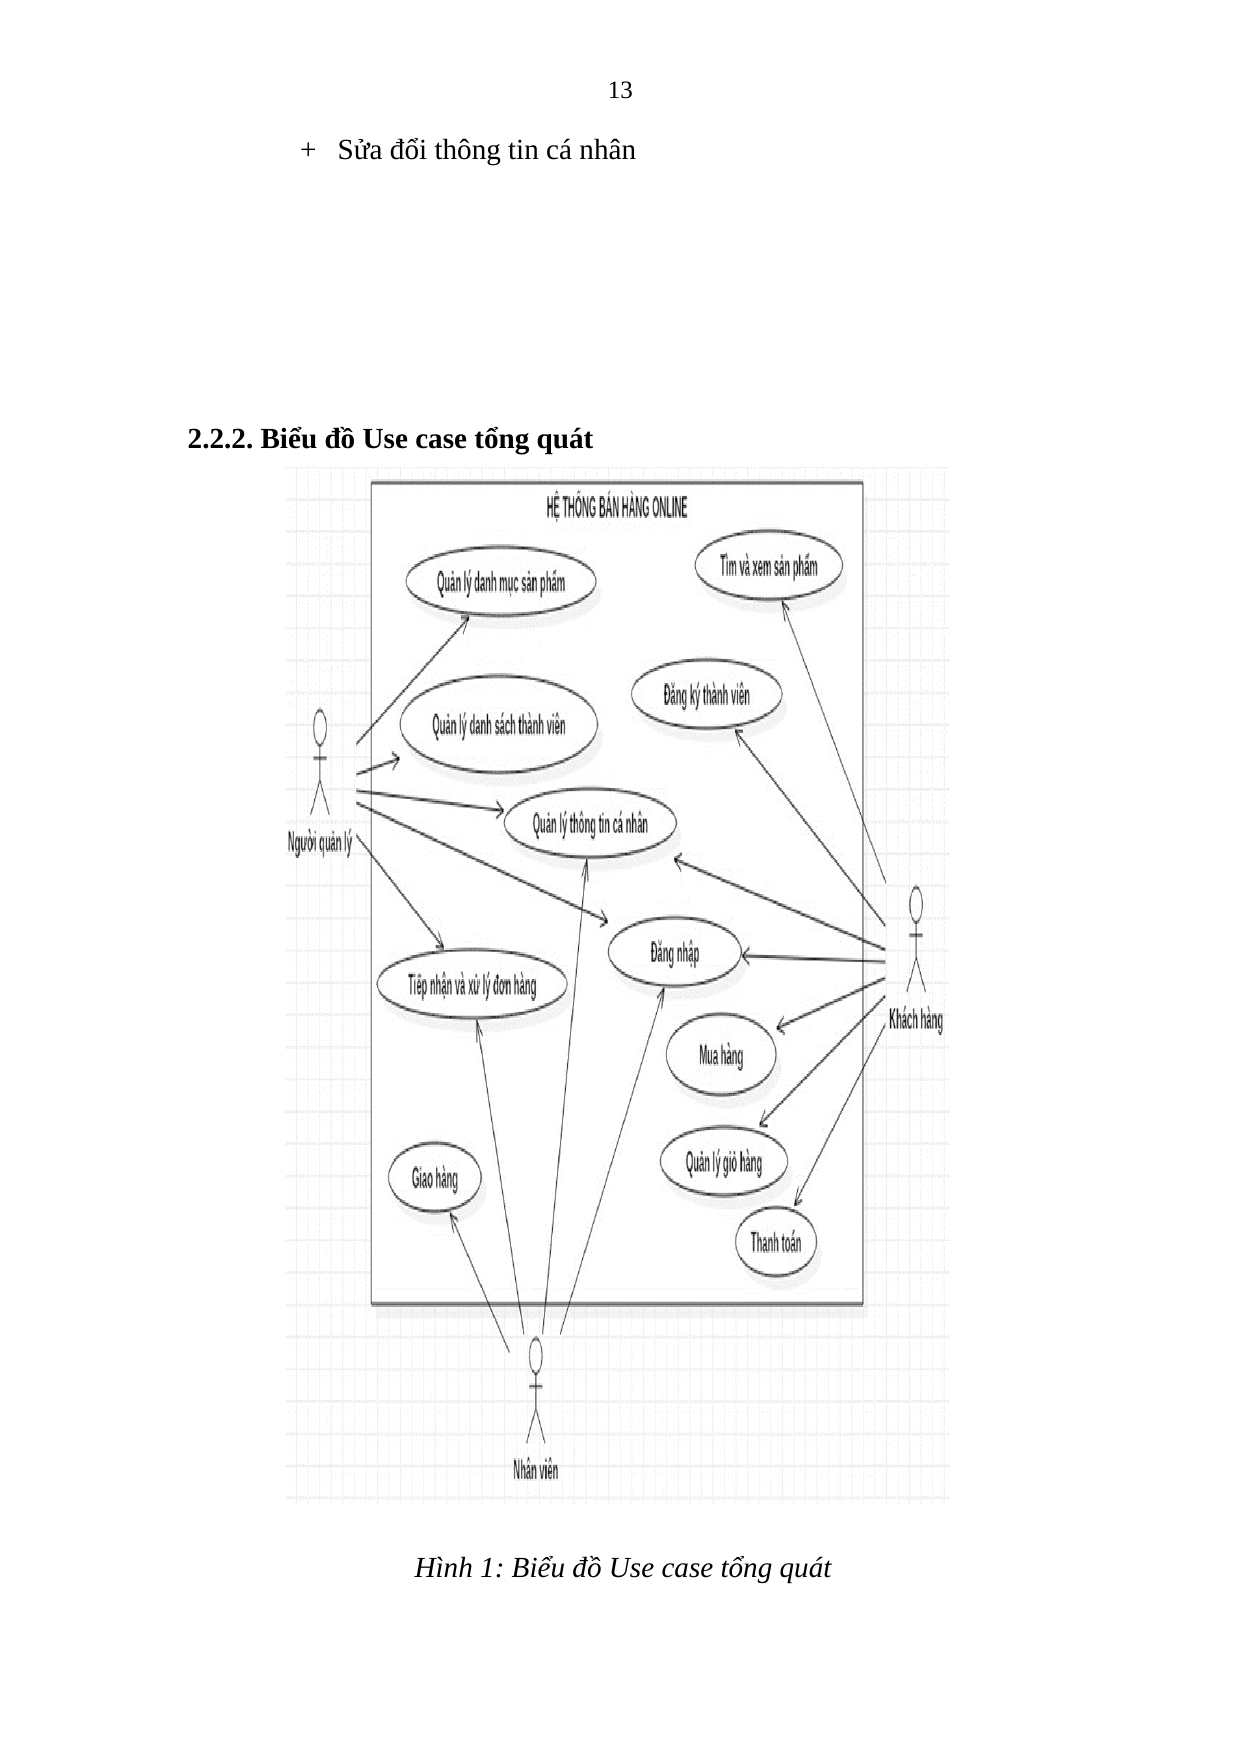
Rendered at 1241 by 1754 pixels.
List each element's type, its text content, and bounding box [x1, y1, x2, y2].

list Sửa đổi thông tin cá nhân [300, 132, 1053, 166]
text Hình 1: Biểu đồ Use case tổng quát [235, 1550, 1013, 1584]
subtitle 2.2.2. Biểu đồ Use case tổng quát [187, 421, 1053, 455]
picture [285, 467, 950, 1504]
